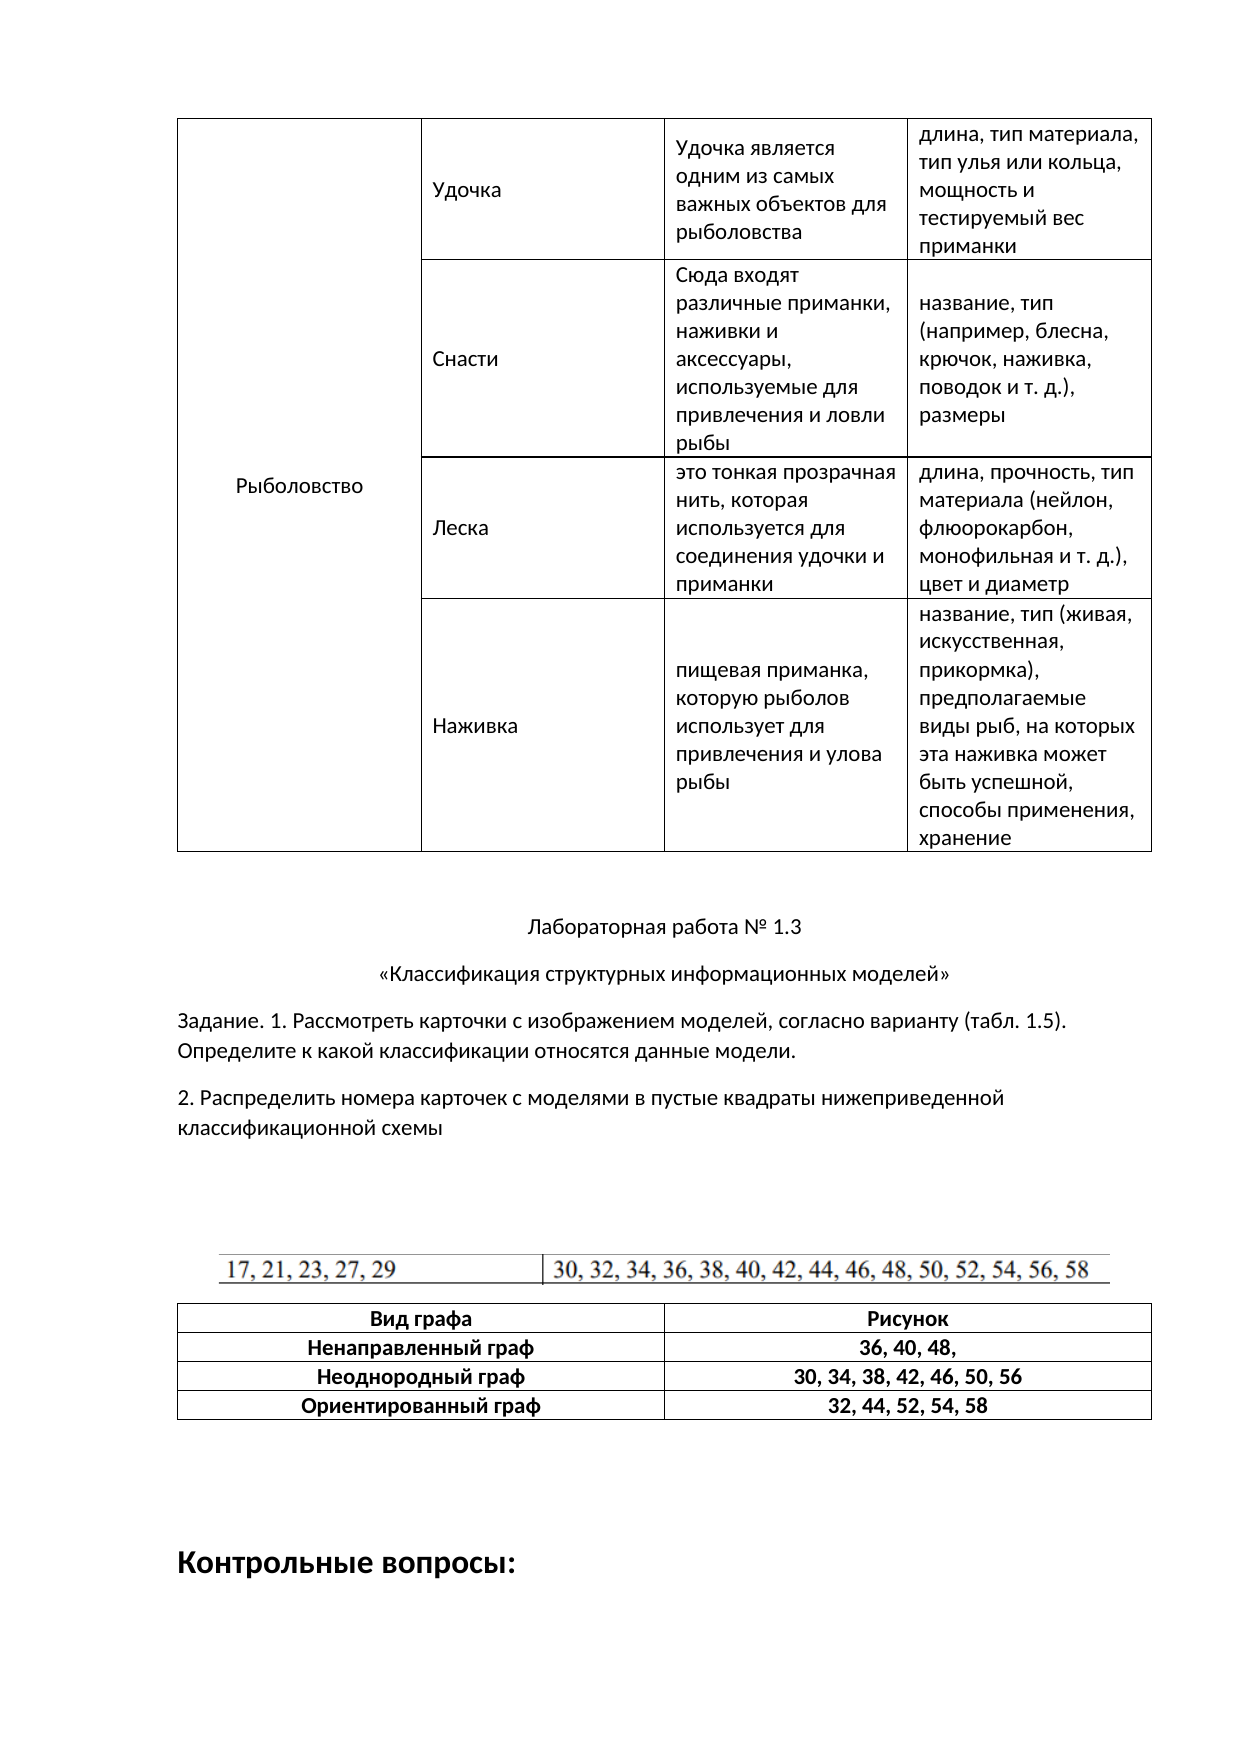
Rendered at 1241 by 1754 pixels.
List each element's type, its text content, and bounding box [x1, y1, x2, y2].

table_cell 36, 40, 48, [665, 1333, 1151, 1361]
picture [218, 1254, 1110, 1285]
table_cell Удочка является одним из самых важных объектов для рыболовства [665, 119, 907, 259]
table_cell Снасти [422, 260, 664, 456]
table_cell название, тип (живая, искусственная, прикормка), предполагаемые виды рыб, на которых эта наживка может быть успешной, способы применения, хранение [908, 599, 1151, 851]
table_cell это тонкая прозрачная нить, которая используется для соединения удочки и приманки [665, 458, 907, 598]
table_cell Сюда входят различные приманки, наживки и аксессуары, используемые для привлечения и ловли рыбы [665, 260, 907, 456]
table_header Рисунок [665, 1304, 1151, 1332]
text Лабораторная работа № 1.3 [177, 912, 1152, 941]
table_cell длина, прочность, тип материала (нейлон, флюорокарбон, монофильная и т. д.), цвет и диаметр [908, 458, 1151, 598]
text 2. Распределить номера карточек с моделями в пустые квадраты нижеприведенной классификационной схемы [177, 1083, 1152, 1142]
table_cell Рыболовство [178, 119, 421, 851]
table_cell длина, тип материала, тип улья или кольца, мощность и тестируемый вес приманки [908, 119, 1151, 259]
table_cell Ориентированный граф [178, 1391, 664, 1419]
text Контрольные вопросы: [177, 1542, 1152, 1582]
table_cell Леска [422, 458, 664, 598]
text Задание. 1. Рассмотреть карточки с изображением моделей, согласно варианту (табл. 1.5). Определите к какой классификации относятся данные модели. [177, 1006, 1152, 1064]
table_cell 32, 44, 52, 54, 58 [665, 1391, 1151, 1419]
table_cell Ненаправленный граф [178, 1333, 664, 1361]
table_cell название, тип (например, блесна, крючок, наживка, поводок и т. д.), размеры [908, 260, 1151, 456]
table_cell Наживка [422, 599, 664, 851]
table_cell 30, 34, 38, 42, 46, 50, 56 [665, 1362, 1151, 1390]
table_cell пищевая приманка, которую рыболов использует для привлечения и улова рыбы [665, 599, 907, 851]
table_cell Неоднородный граф [178, 1362, 664, 1390]
text «Классификация структурных информационных моделей» [177, 959, 1152, 987]
table_cell Удочка [422, 119, 664, 259]
table_header Вид графа [178, 1304, 664, 1332]
